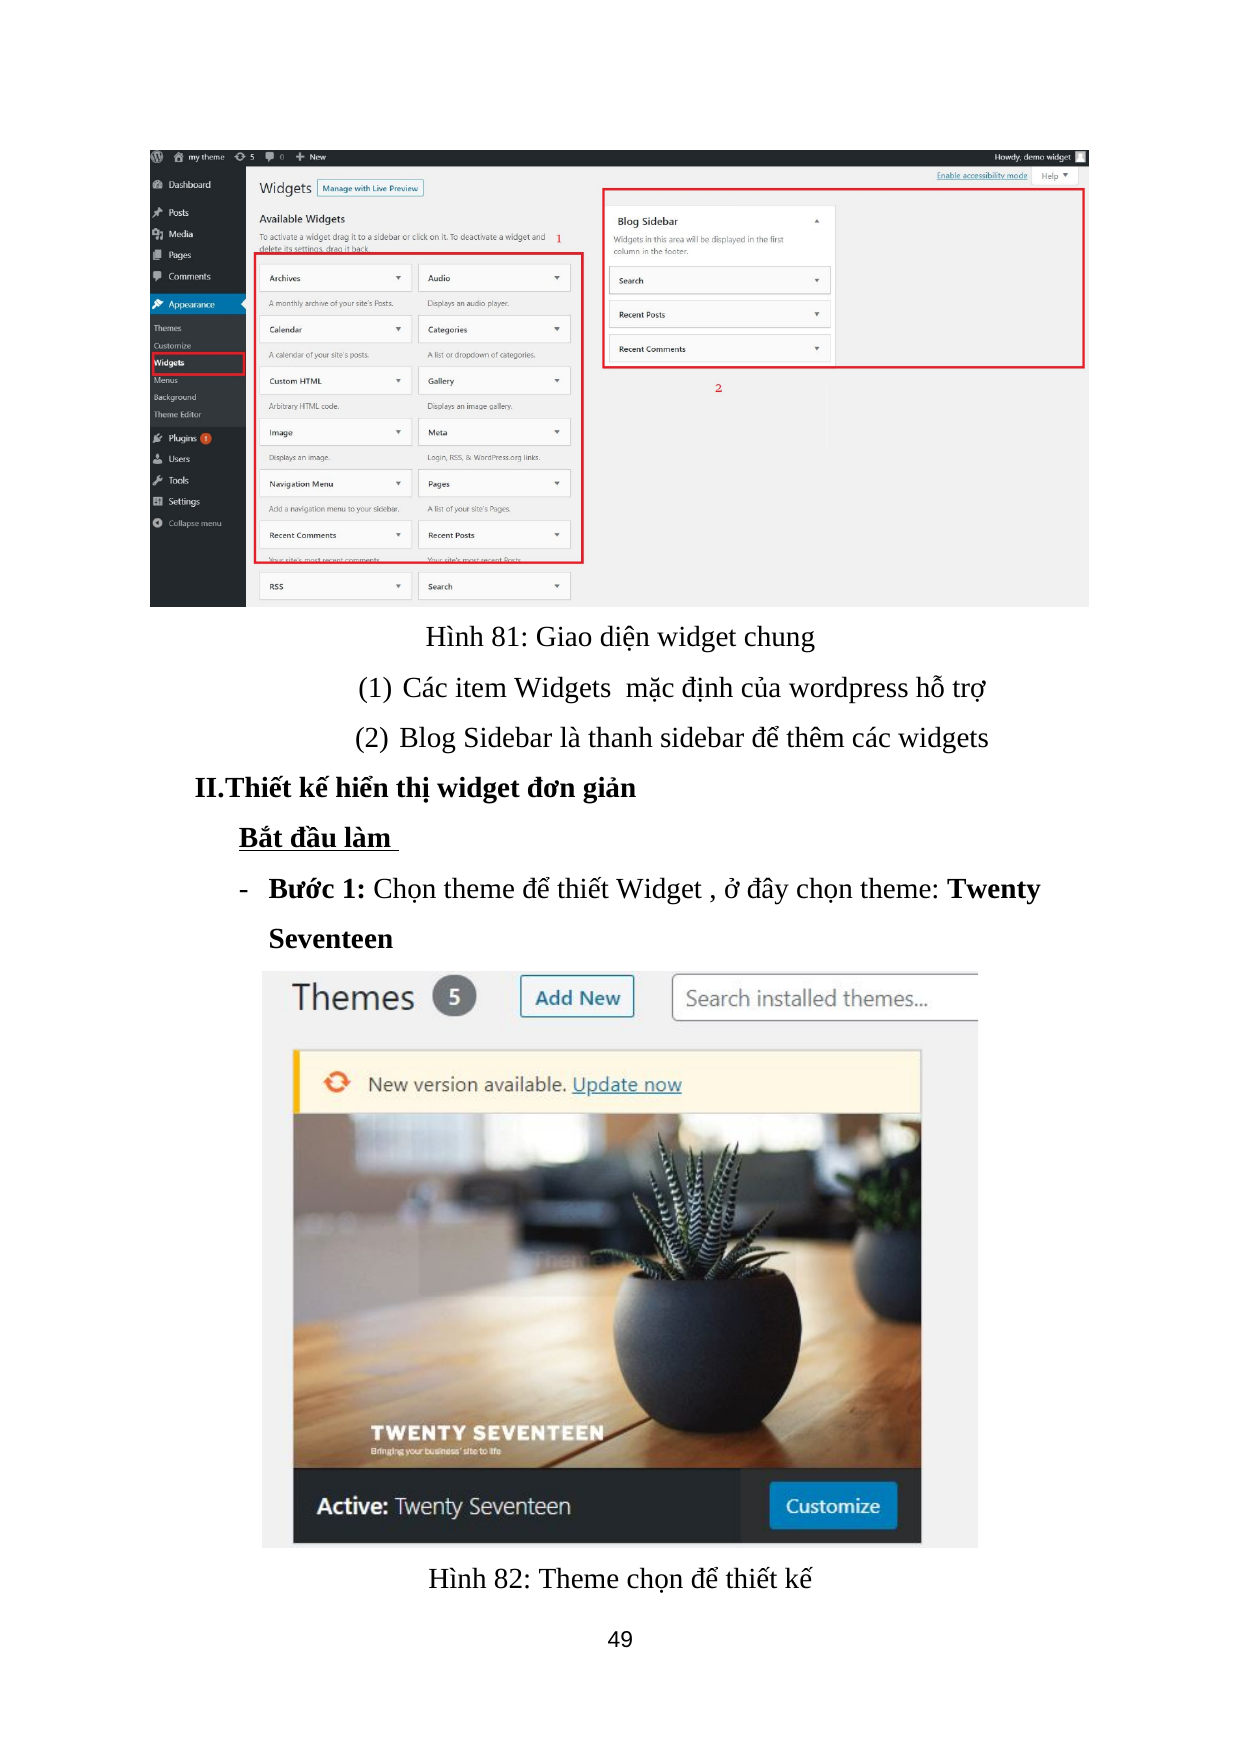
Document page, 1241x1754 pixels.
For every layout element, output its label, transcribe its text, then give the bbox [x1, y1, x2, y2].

picture [153, 300, 163, 308]
picture [150, 150, 1089, 607]
text Hình 82: Theme chọn để thiết kế [150, 1561, 1090, 1594]
text Hình 81: Giao diện widget chung [150, 619, 1090, 653]
list Các item Widgets mặc định của wordpress hỗ trợ [253, 670, 1090, 703]
list Bước 1: Chọn theme để thiết Widget , ở đây chọn theme: Twenty Seventeen [239, 871, 1090, 955]
list Thiết kế hiển thị widget đơn giản [194, 770, 1090, 804]
picture [262, 971, 979, 1548]
text Bắt đầu làm [239, 821, 1090, 854]
picture [169, 302, 208, 308]
list Blog Sidebar là thanh sidebar để thêm các widgets [253, 720, 1090, 753]
